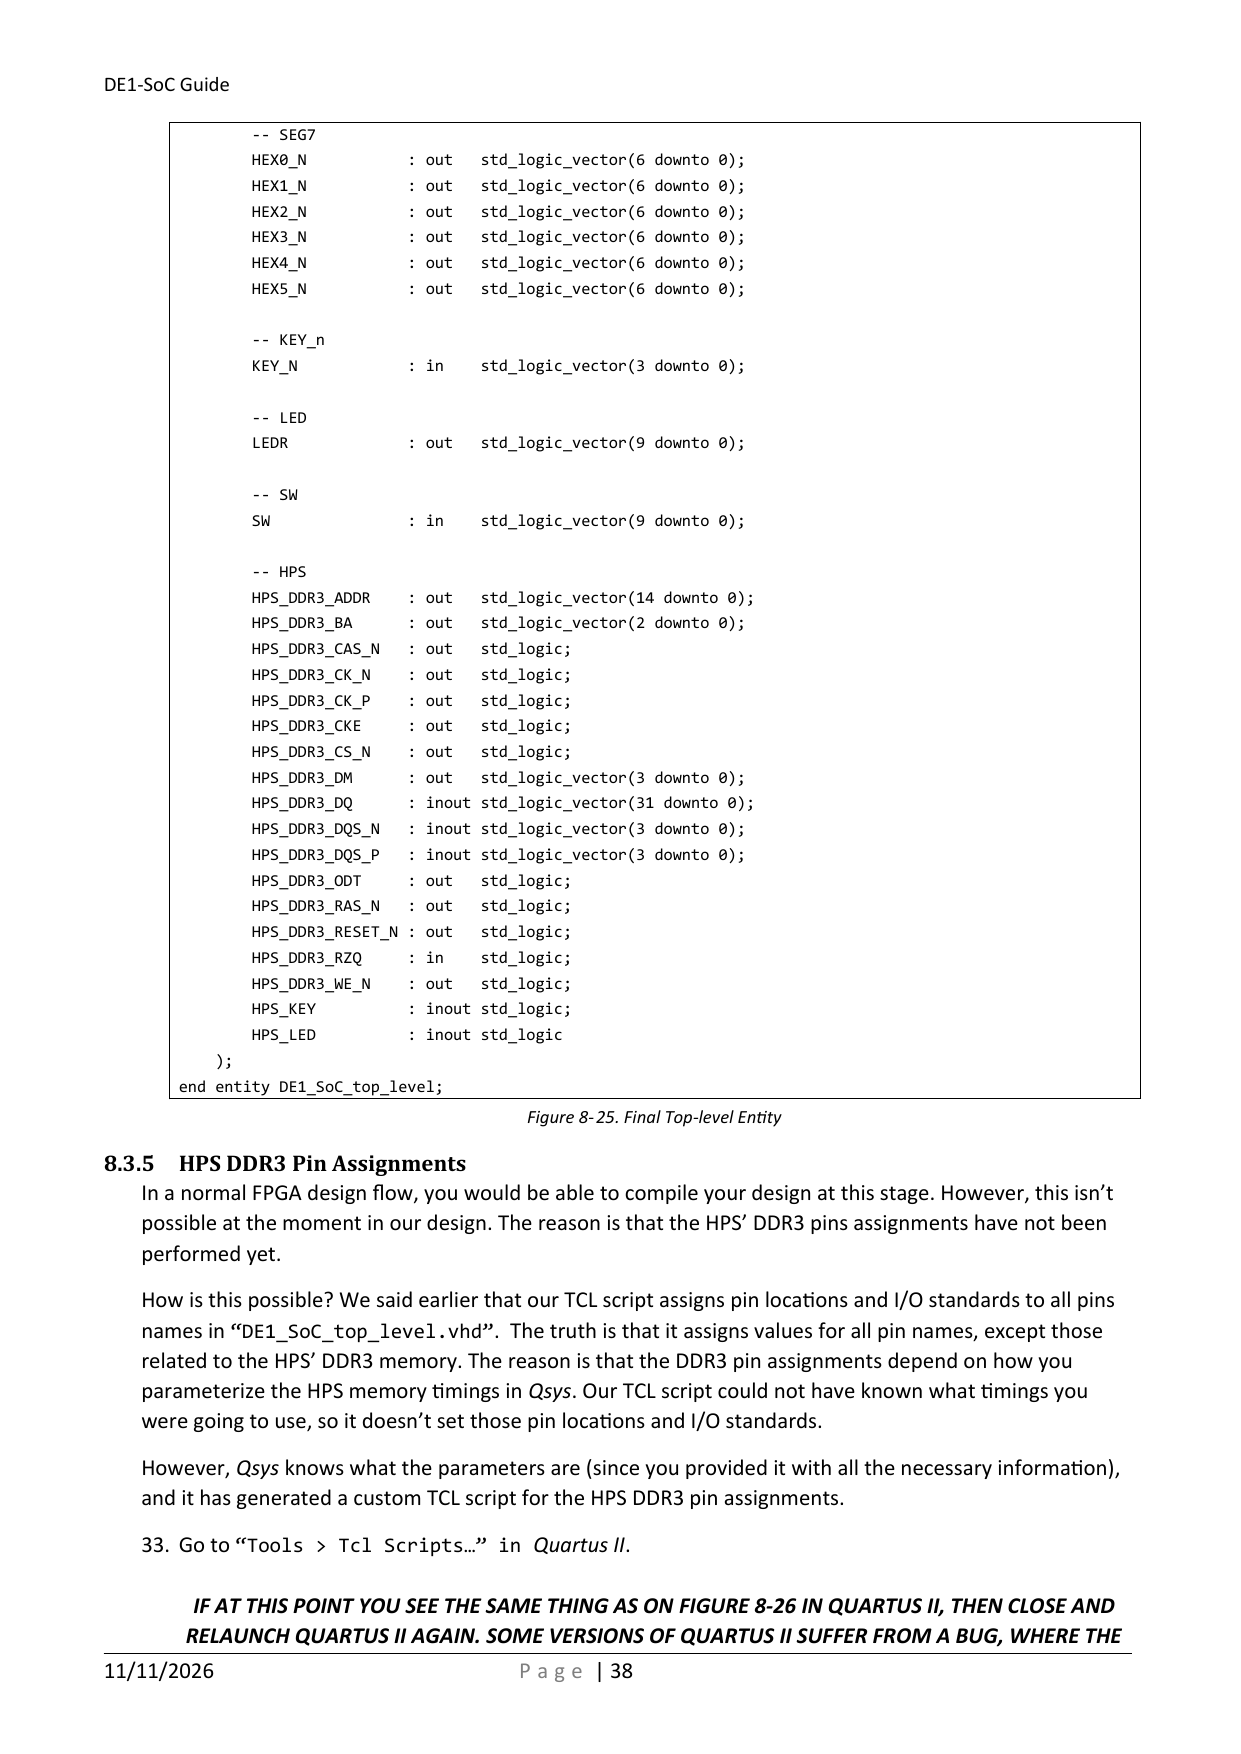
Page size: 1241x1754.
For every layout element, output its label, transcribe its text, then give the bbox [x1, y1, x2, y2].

text HPS_DDR3_DQS_N : inout std_logic_vector(3 downto 0); [170, 816, 1140, 839]
text HPS_LED : inout std_logic [170, 1022, 1140, 1045]
text HEX3_N : out std_logic_vector(6 downto 0); [170, 224, 1140, 247]
text SW : in std_logic_vector(9 downto 0); [170, 508, 1140, 530]
subtitle HPS DDR3 Pin Assignments [103, 1149, 1132, 1176]
text HPS_DDR3_CAS_N : out std_logic; [170, 636, 1140, 659]
text HPS_KEY : inout std_logic; [170, 996, 1140, 1019]
text However, Qsys knows what the parameters are (since you provided it with all the necessary information), and it has generated a custom TCL script for the HPS DDR3 pin assignments. [141, 1453, 1132, 1512]
text -- SW [170, 482, 1140, 504]
text HEX0_N : out std_logic_vector(6 downto 0); [170, 147, 1140, 170]
text HPS_DDR3_DM : out std_logic_vector(3 downto 0); [170, 765, 1140, 787]
text HEX1_N : out std_logic_vector(6 downto 0); [170, 173, 1140, 196]
text HPS_DDR3_ODT : out std_logic; [170, 868, 1140, 890]
text -- HPS [170, 559, 1140, 582]
text HPS_DDR3_WE_N : out std_logic; [170, 971, 1140, 993]
text ); [170, 1048, 1140, 1071]
text In a normal FPGA design flow, you would be able to compile your design at this stage. However, this isn’t possible at the moment in our design. The reason is that the HPS’ DDR3 pins assignments have not been performed yet. [141, 1178, 1132, 1267]
text -- LED [170, 405, 1140, 427]
text -- KEY_n [170, 327, 1140, 350]
text LEDR : out std_logic_vector(9 downto 0); [170, 430, 1140, 453]
text -- SEG7 [170, 123, 1140, 144]
list Go to “Tools > Tcl Scripts…” in Quartus II. [141, 1530, 1132, 1589]
text HEX4_N : out std_logic_vector(6 downto 0); [170, 250, 1140, 273]
text How is this possible? We said earlier that our TCL script assigns pin locations and I/O standards to all pins names in “DE1_SoC_top_level.vhd”. The truth is that it assigns values for all pin names, except those related to the HPS’ DDR3 memory. The reason is that the DDR3 pin assignments depend on how you parameterize the HPS memory timings in Qsys. Our TCL script could not have known what timings you were going to use, so it doesn’t set those pin locations and I/O standards. [141, 1286, 1132, 1434]
text HPS_DDR3_CKE : out std_logic; [170, 713, 1140, 736]
text end entity DE1_SoC_top_level; [170, 1074, 1140, 1098]
text HPS_DDR3_DQS_P : inout std_logic_vector(3 downto 0); [170, 842, 1140, 865]
text HPS_DDR3_RAS_N : out std_logic; [170, 893, 1140, 916]
text HPS_DDR3_CS_N : out std_logic; [170, 739, 1140, 762]
text HPS_DDR3_RZQ : in std_logic; [170, 945, 1140, 968]
text HEX2_N : out std_logic_vector(6 downto 0); [170, 199, 1140, 221]
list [178, 1591, 1132, 1649]
text KEY_N : in std_logic_vector(3 downto 0); [170, 353, 1140, 376]
text HPS_DDR3_BA : out std_logic_vector(2 downto 0); [170, 611, 1140, 633]
text HPS_DDR3_CK_N : out std_logic; [170, 662, 1140, 684]
text HPS_DDR3_DQ : inout std_logic_vector(31 downto 0); [170, 791, 1140, 813]
text HEX5_N : out std_logic_vector(6 downto 0); [170, 276, 1140, 299]
text HPS_DDR3_RESET_N : out std_logic; [170, 919, 1140, 942]
text HPS_DDR3_ADDR : out std_logic_vector(14 downto 0); [170, 585, 1140, 607]
text HPS_DDR3_CK_P : out std_logic; [170, 688, 1140, 710]
